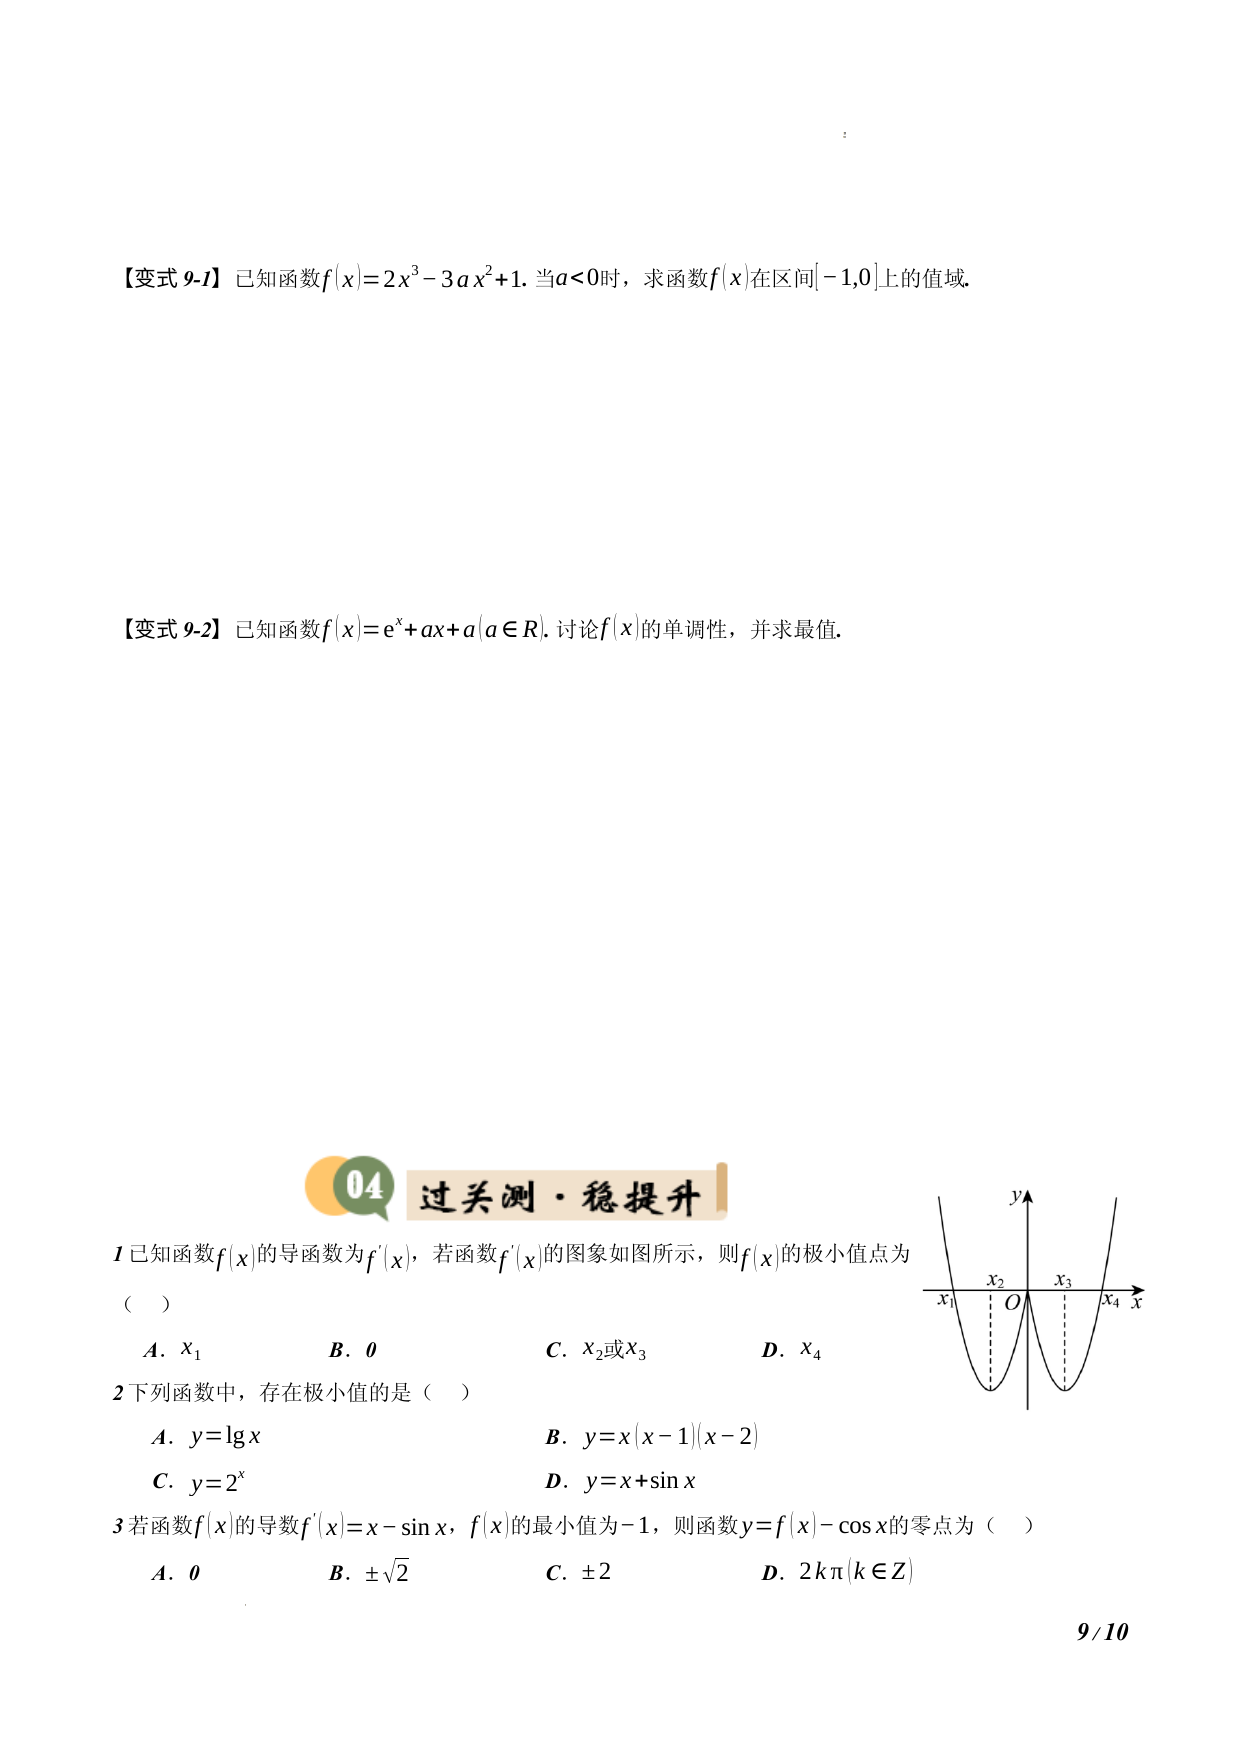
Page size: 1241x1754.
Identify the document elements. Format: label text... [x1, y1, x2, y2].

text A．0 B． C． D． [152, 1556, 1128, 1587]
picture [299, 1150, 734, 1227]
text 【变式9-1】已知函数. 当时，求函数在区间上的值域. [112, 261, 1128, 293]
text C． D． [152, 1464, 1128, 1496]
picture [920, 1187, 1147, 1412]
text 1已知函数的导函数为，若函数的图象如图所示，则的极小值点为（ ） [112, 1239, 920, 1318]
text A． B． [152, 1421, 1128, 1451]
text 【变式9-2】已知函数. 讨论的单调性，并求最值. [112, 611, 1128, 644]
text 2下列函数中，存在极小值的是（ ） [112, 1377, 920, 1406]
text A． B．0 C．或 D． [143, 1333, 920, 1364]
text 3若函数的导数，的最小值为，则函数的零点为（ ） [112, 1509, 1128, 1542]
